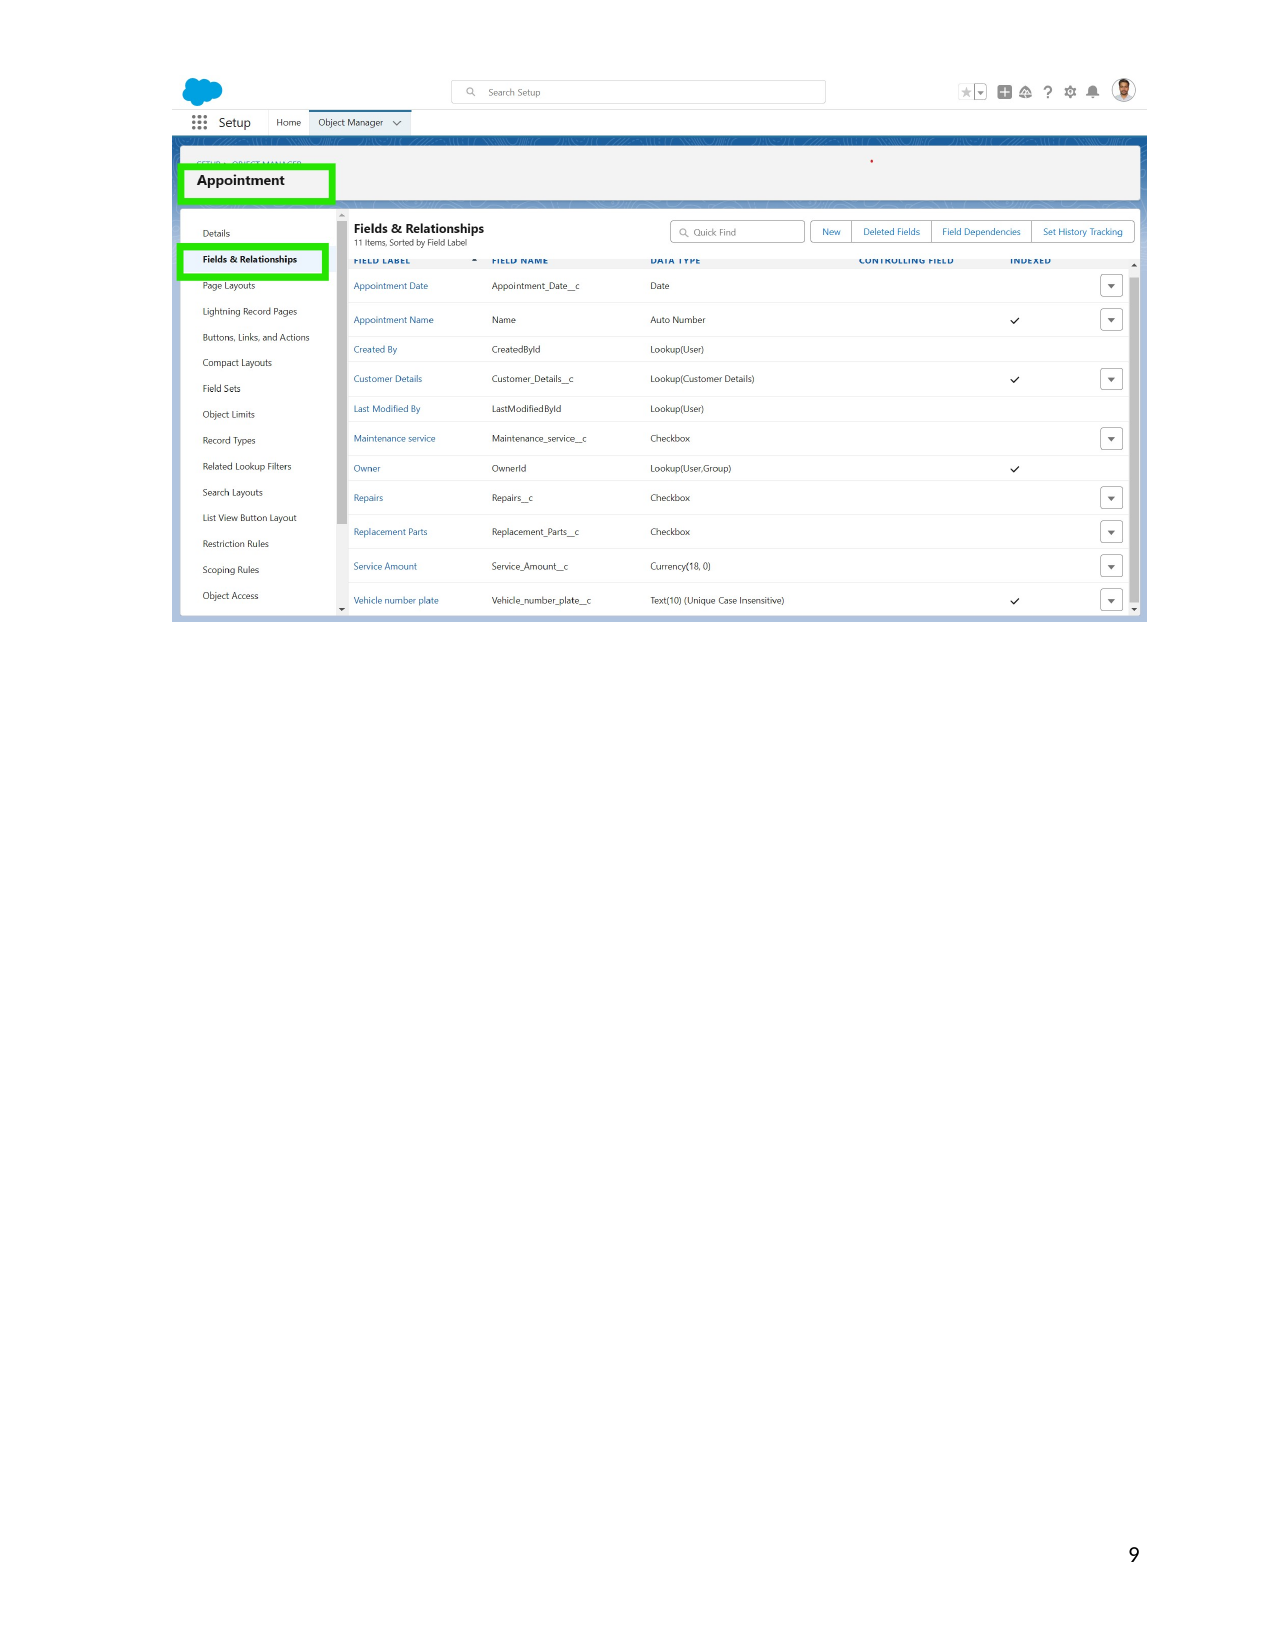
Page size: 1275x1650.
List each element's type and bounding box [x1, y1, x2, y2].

picture [172, 75, 1147, 622]
